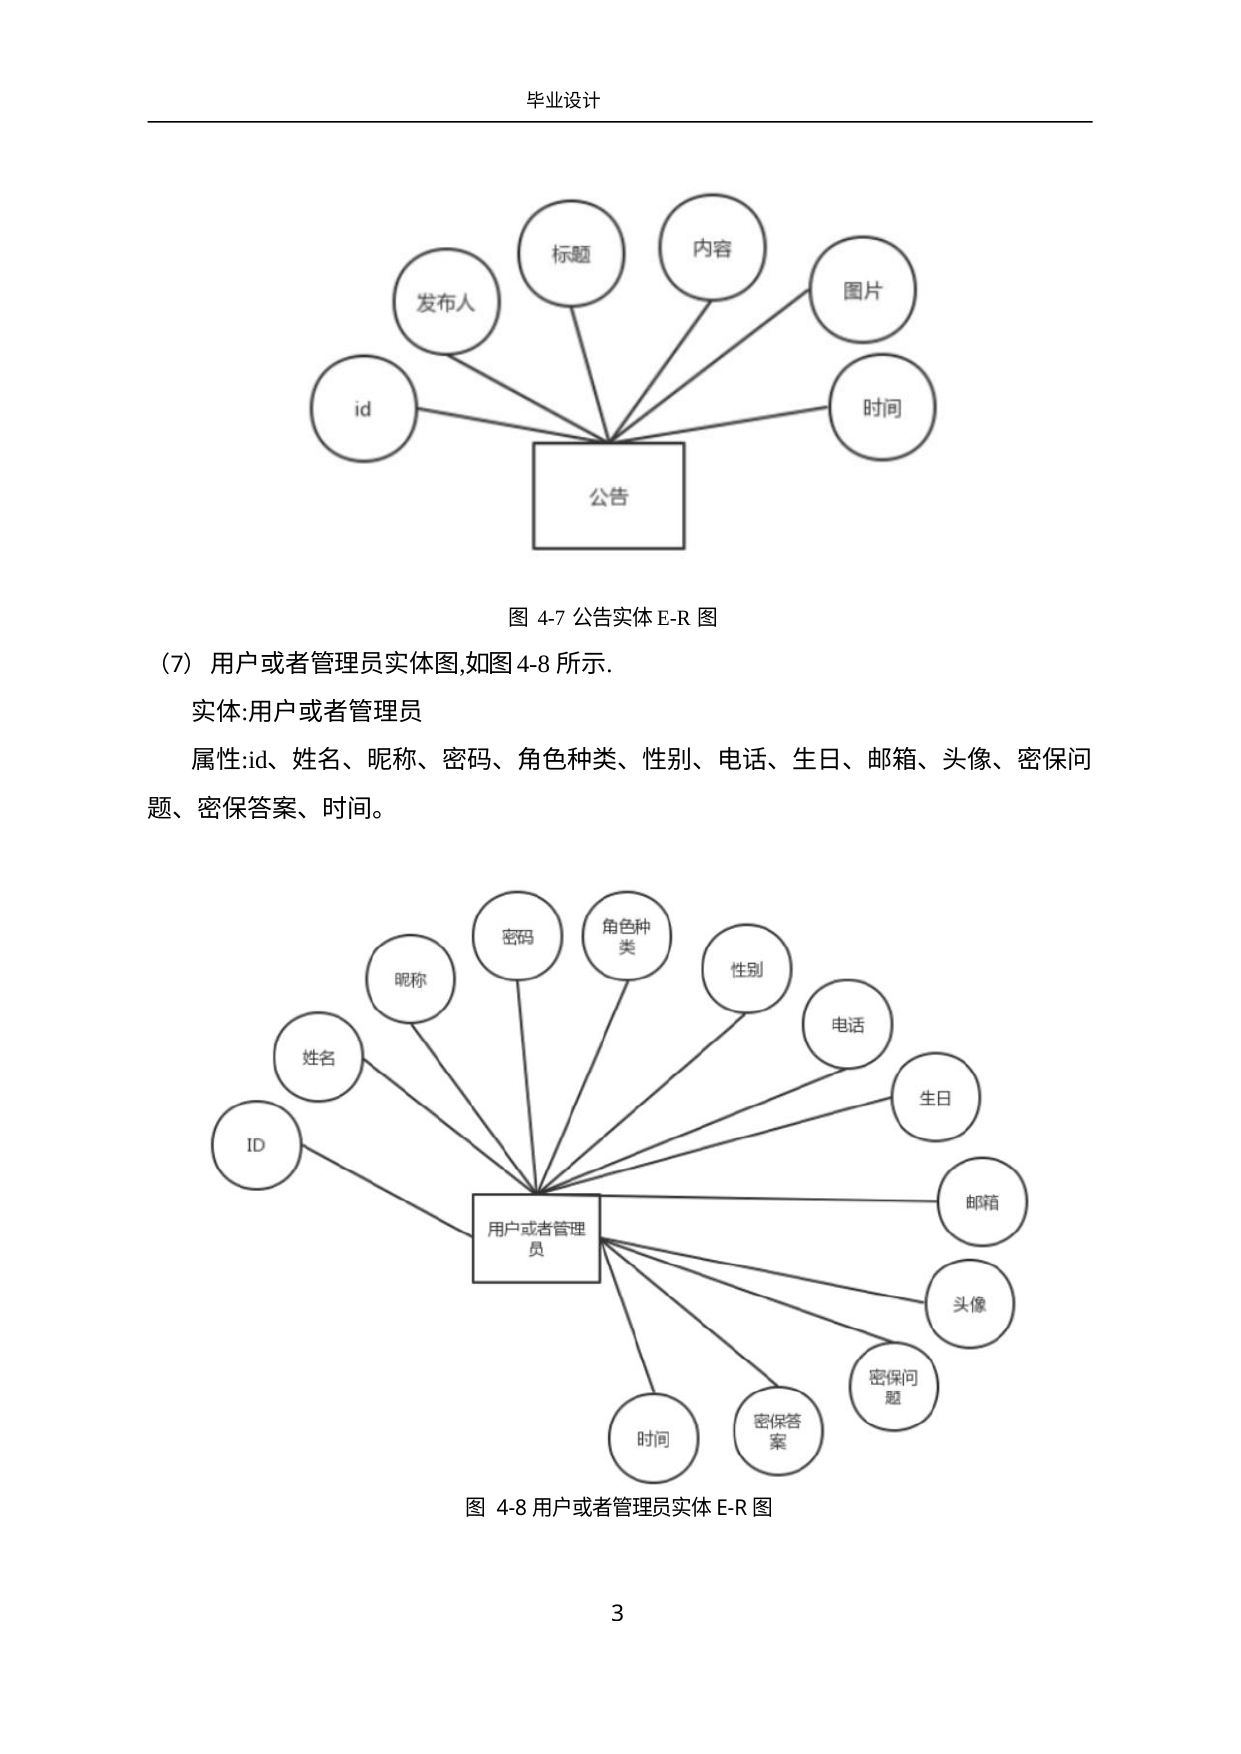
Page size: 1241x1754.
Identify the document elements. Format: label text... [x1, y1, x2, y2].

picture [307, 188, 946, 559]
text 属性:id、姓名、昵称、密码、角色种类、性别、电话、生日、邮箱、头像、密保问题、密保答案、时间。 [147, 740, 1094, 824]
text 图 4-8 用户或者管理员实体 E-R 图 [426, 1487, 814, 1522]
text 图 4-7 公告实体 E-R 图 [509, 599, 1146, 631]
picture [208, 883, 1030, 1487]
list 用户或者管理员实体图,如图 4-8 所示. 实体:用户或者管理员 [147, 644, 618, 728]
